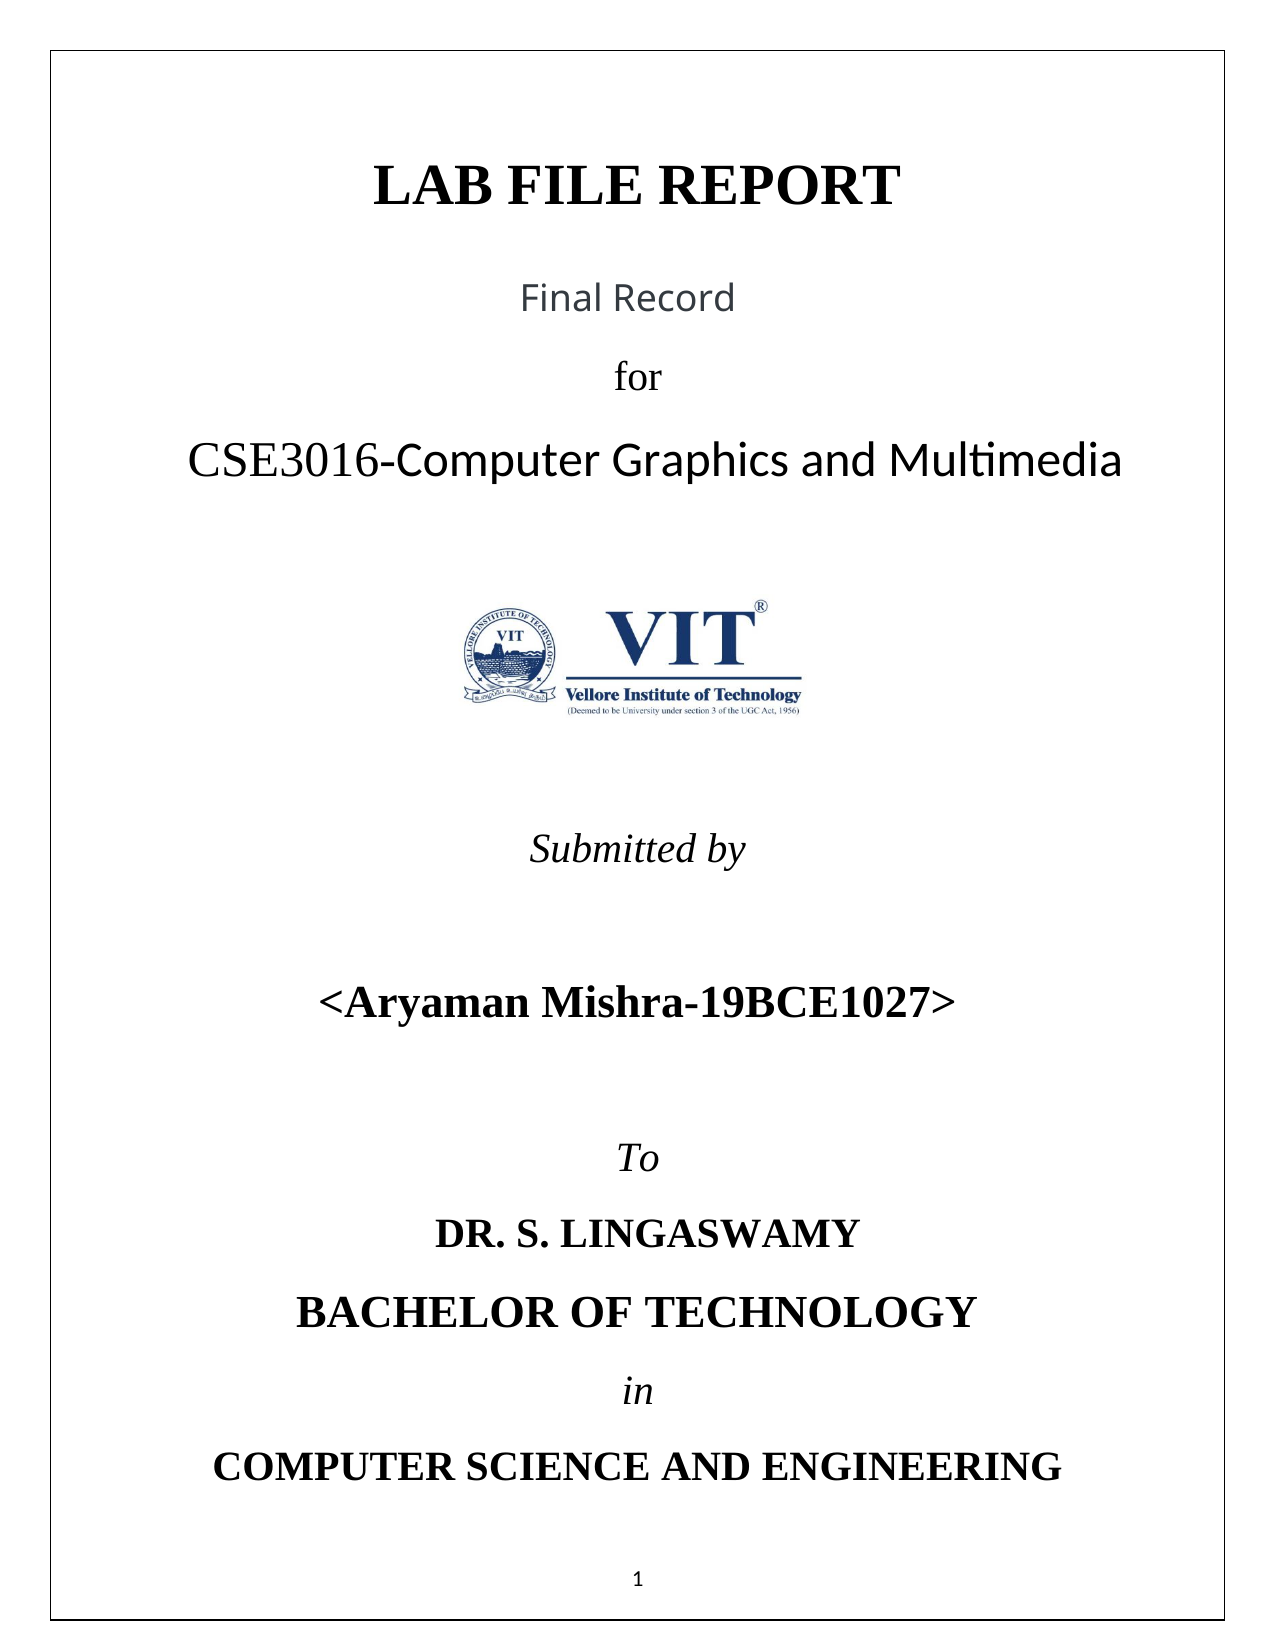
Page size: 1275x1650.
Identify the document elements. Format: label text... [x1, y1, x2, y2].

picture [458, 594, 817, 723]
text for [150, 352, 1125, 399]
text Submitted by [150, 823, 1125, 871]
text COMPUTER SCIENCE AND ENGINEERING [150, 1442, 1125, 1489]
text DR. S. LINGASWAMY [150, 1208, 1125, 1256]
text BACHELOR OF TECHNOLOGY [150, 1284, 1125, 1337]
text CSE3016-Computer Graphics and Multimedia [150, 428, 1125, 489]
text To [150, 1132, 1125, 1180]
text LAB FILE REPORT [150, 150, 1125, 217]
text <Aryaman Mishra-19BCE1027> [150, 975, 1125, 1028]
text in [150, 1366, 1125, 1413]
text Final Record [150, 271, 1125, 322]
